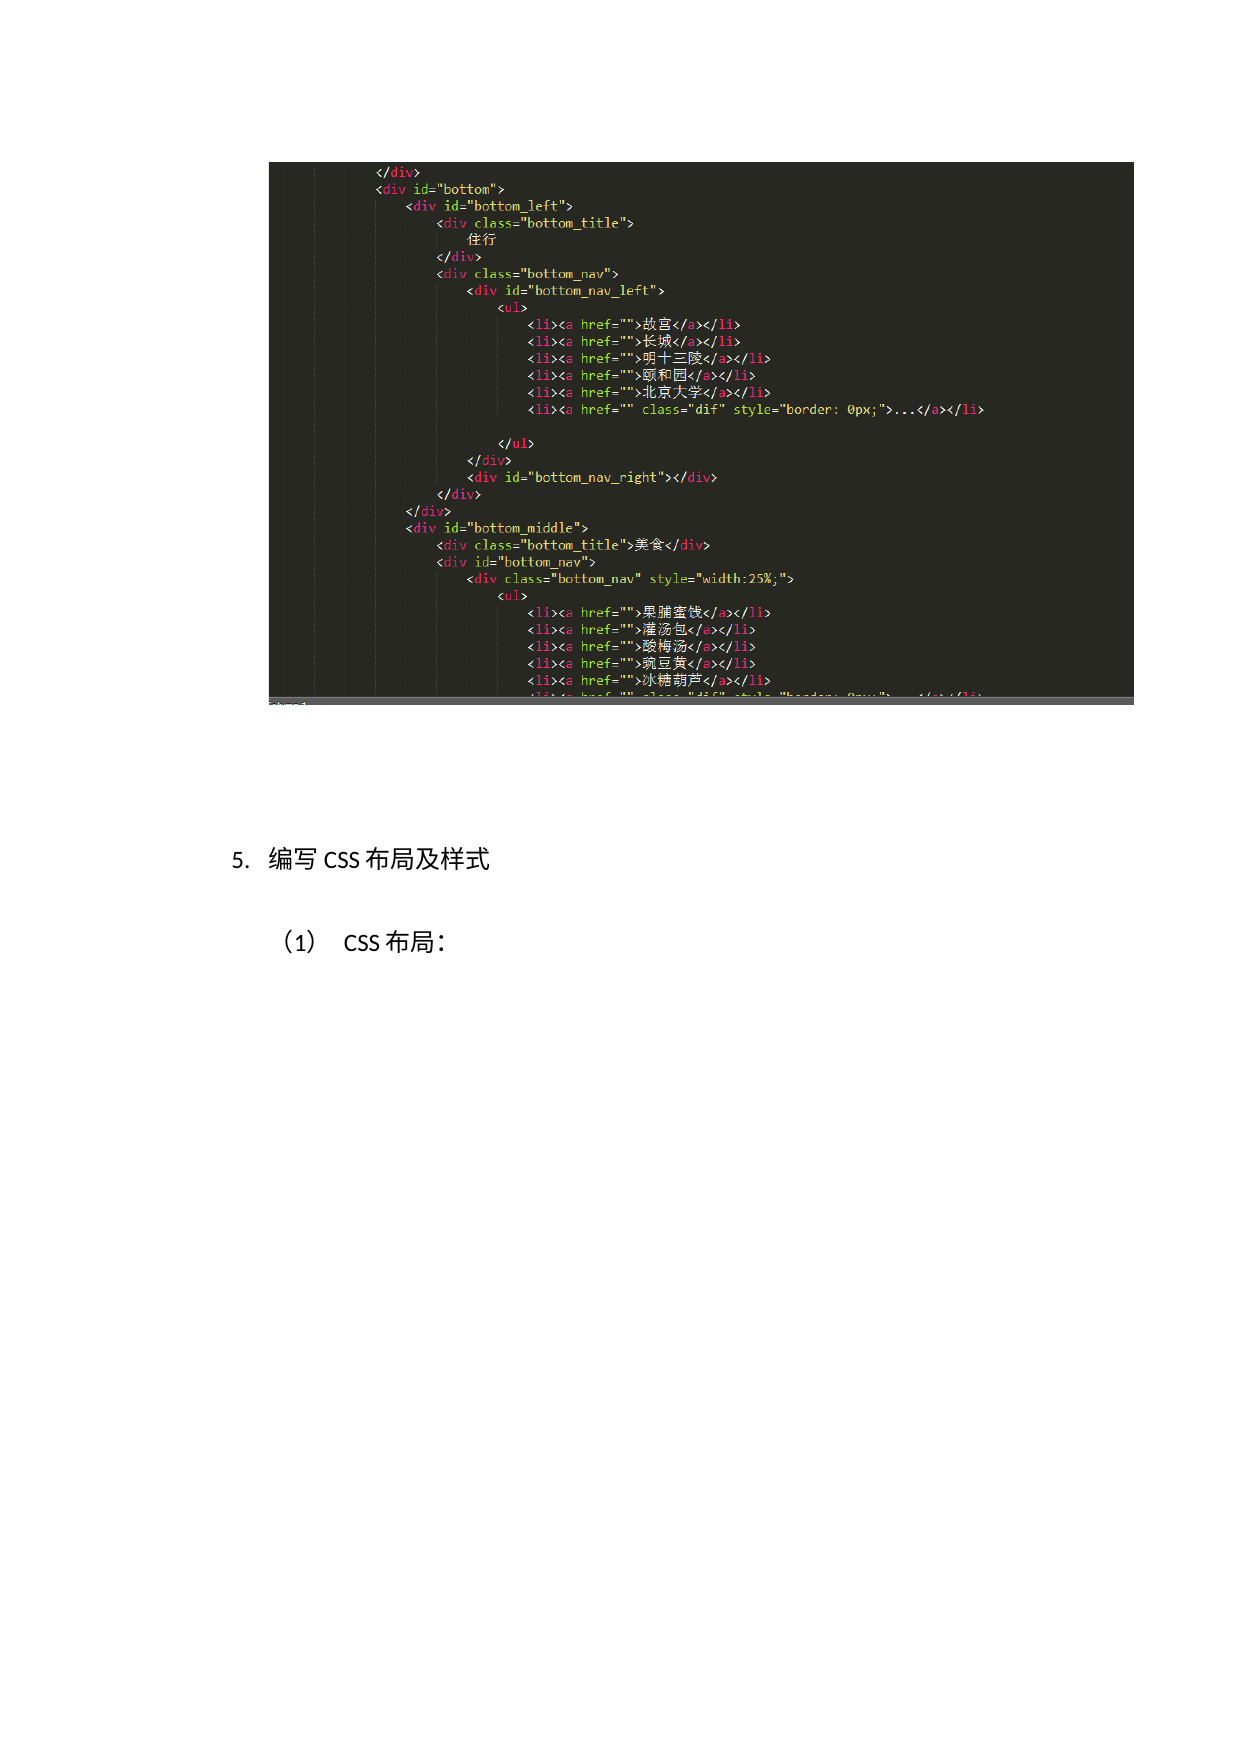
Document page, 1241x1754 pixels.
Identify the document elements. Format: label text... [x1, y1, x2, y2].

list 编写CSS布局及样式 [231, 825, 1053, 890]
list CSS布局： [269, 908, 1053, 973]
picture [268, 162, 1134, 705]
